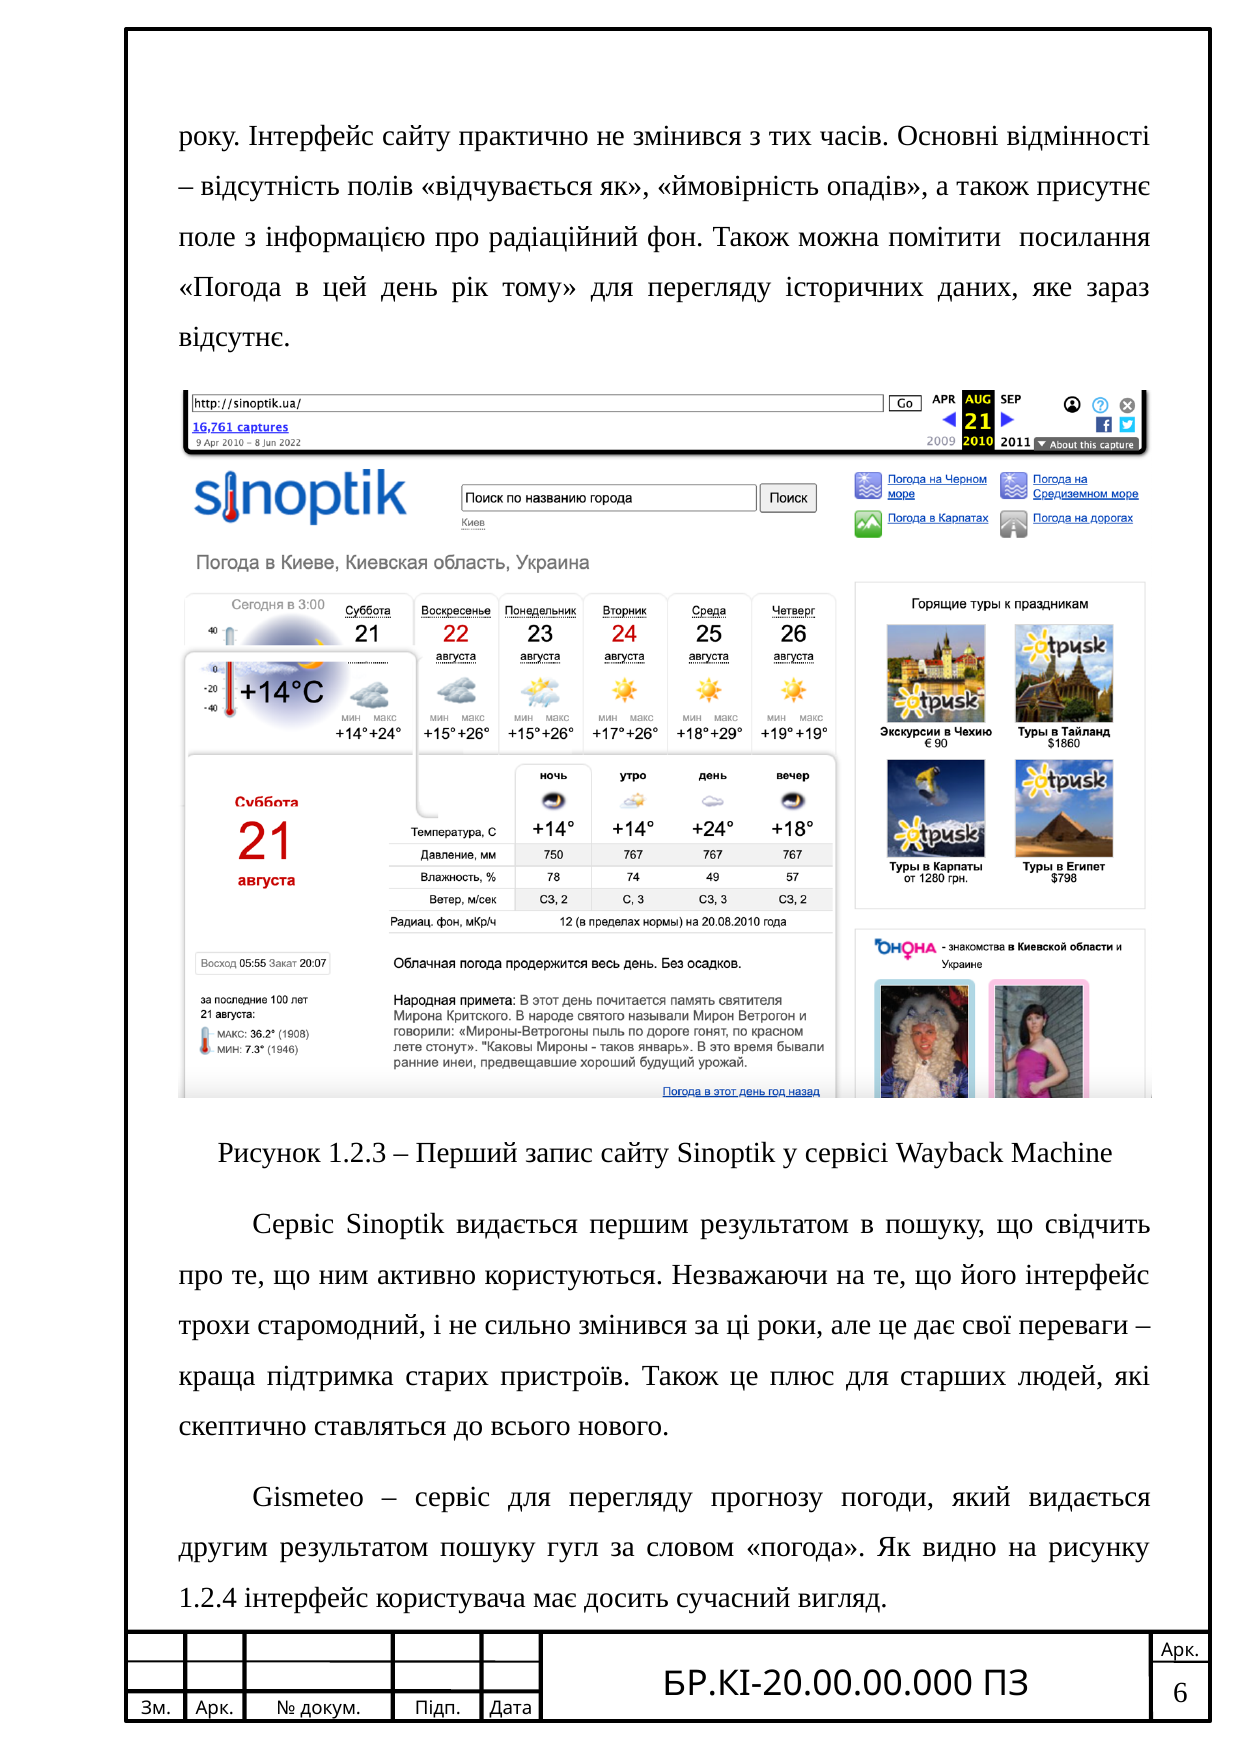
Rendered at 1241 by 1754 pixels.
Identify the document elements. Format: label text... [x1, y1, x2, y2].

text Gismeteo – сервіс для перегляду прогнозу погоди, який видається другим результатом пошуку гугл за словом «погода». Як видно на рисунку 1.2.4 інтерфейс користувача має досить сучасний вигляд. [178, 1479, 1152, 1613]
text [178, 118, 1152, 353]
picture [178, 390, 1152, 1098]
text Сервіс Sinoptik видається першим результатом в пошуку, що свідчить про те, що ним активно користуються. Незважаючи на те, що його інтерфейс трохи старомодний, і не сильно змінився за ці роки, але це дає свої переваги – краща підтримка старих пристроїв. Також це плюс для старших людей, які скептично ставляться до всього нового. [178, 1207, 1152, 1441]
text Рисунок 1.2.3 – Перший запис сайту Sinoptik у сервісі Wayback Machine [178, 1136, 1152, 1169]
